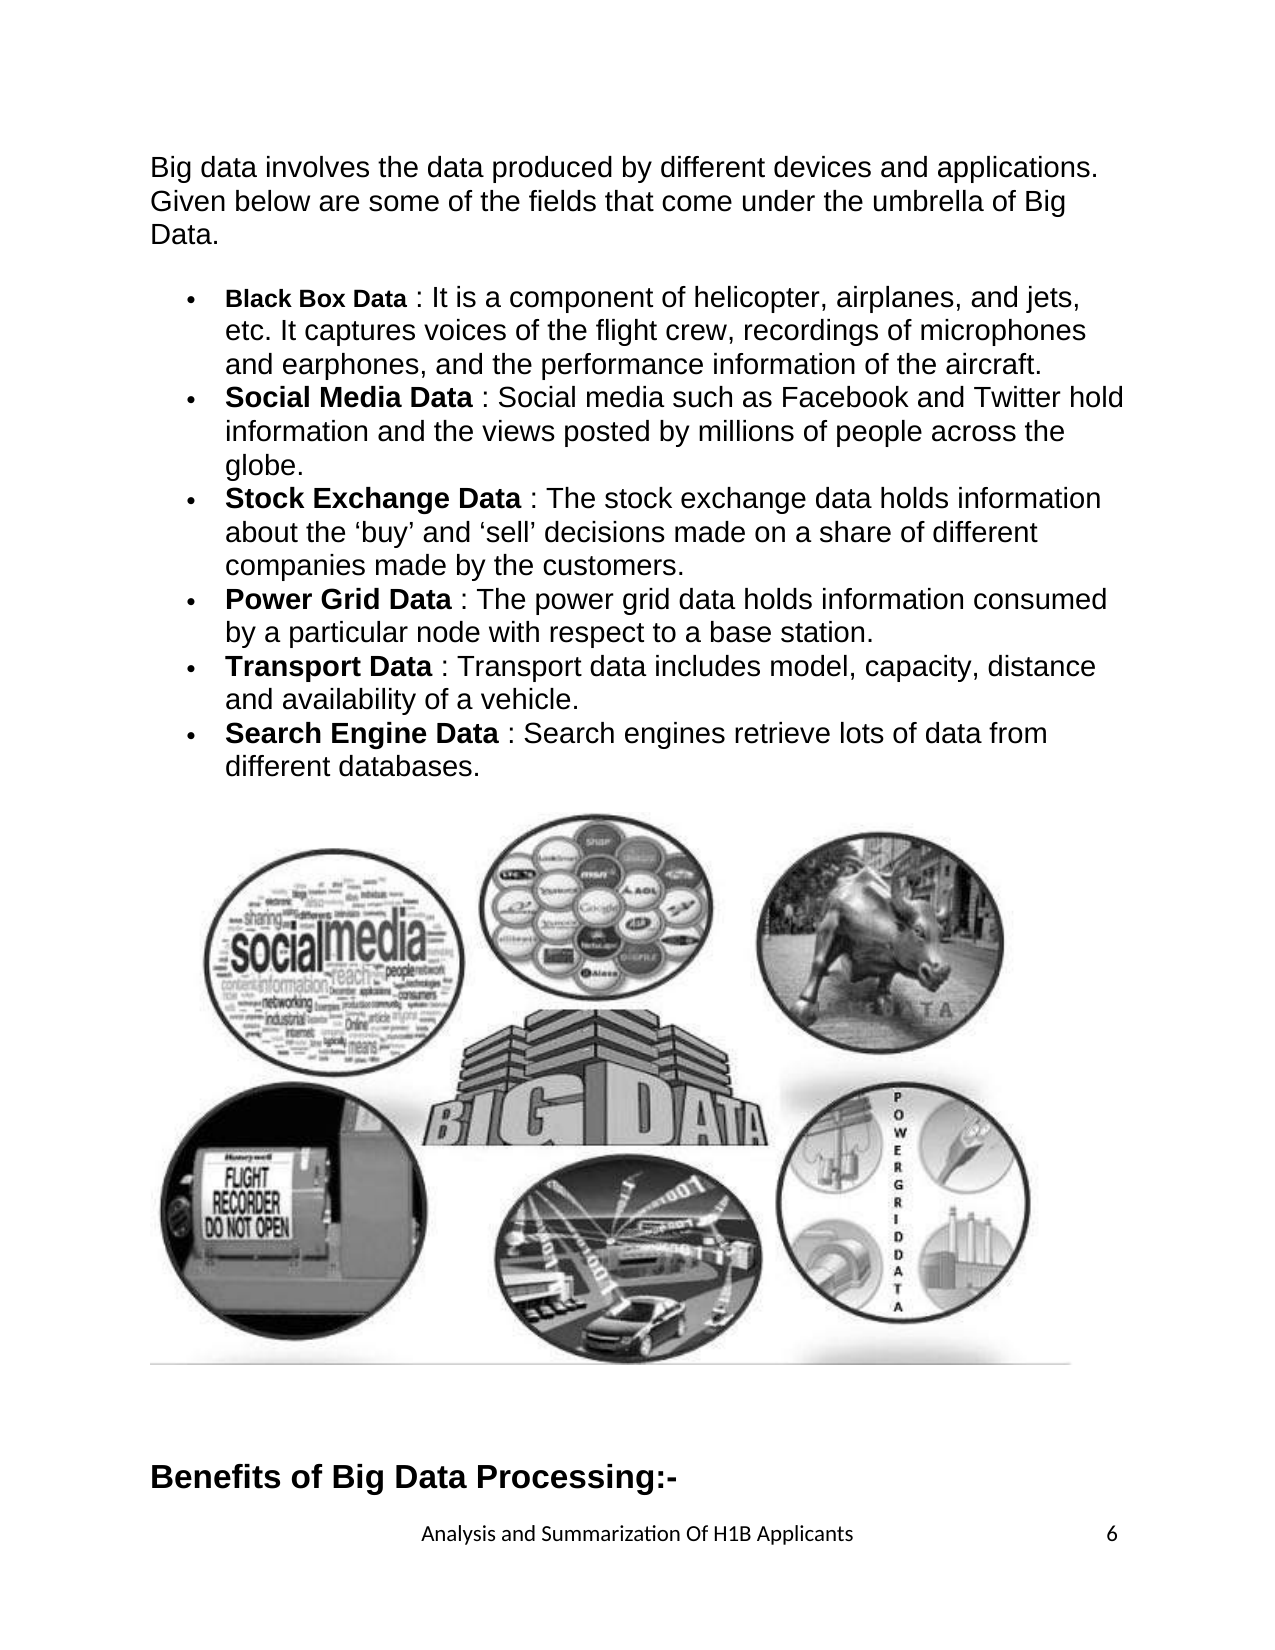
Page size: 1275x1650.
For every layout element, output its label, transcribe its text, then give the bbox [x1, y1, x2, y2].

list Transport Data : Transport data includes model, capacity, distance and availability of a vehicle. [187, 649, 1125, 716]
list Search Engine Data : Search engines retrieve lots of data from different databases. [187, 716, 1125, 783]
list Social Media Data : Social media such as Facebook and Twitter hold information and the views posted by millions of people across the globe. [187, 380, 1125, 481]
list Black Box Data : It is a component of helicopter, airplanes, and jets, etc. It captures voices of the flight crew, recordings of microphones and earphones, and the performance information of the aircraft. [187, 280, 1125, 380]
text Big data involves the data produced by different devices and applications. Given below are some of the fields that come under the umbrella of Big Data. [150, 150, 1125, 251]
list Power Grid Data : The power grid data holds information consumed by a particular node with respect to a base station. [187, 582, 1125, 649]
picture [150, 812, 1073, 1365]
text Benefits of Big Data Processing:- [150, 1457, 1125, 1495]
list Stock Exchange Data : The stock exchange data holds information about the ‘buy’ and ‘sell’ decisions made on a share of different companies made by the customers. [187, 481, 1125, 582]
